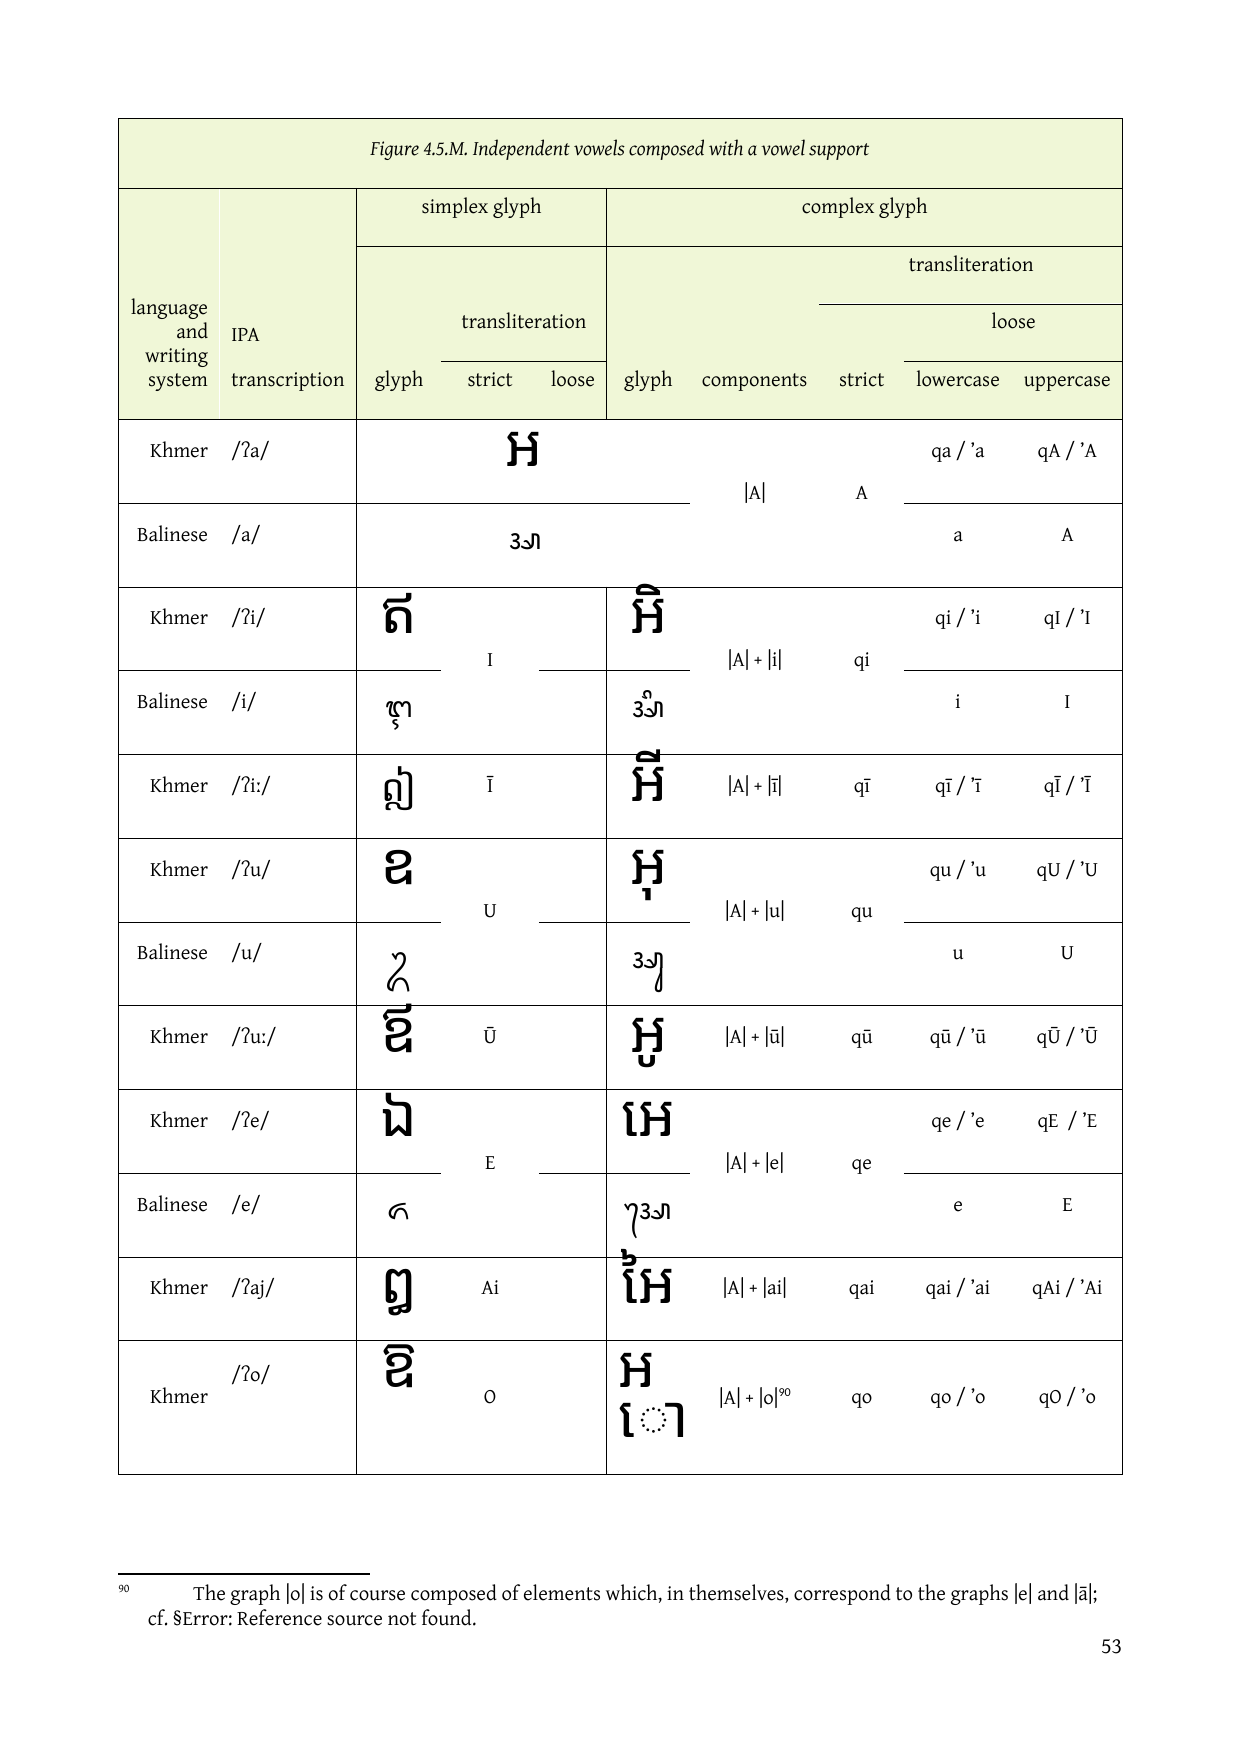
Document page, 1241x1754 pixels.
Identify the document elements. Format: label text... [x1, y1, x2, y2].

table_cell ឦ [357, 755, 441, 838]
table_cell |A| + |i| [690, 588, 819, 754]
table_cell I [441, 588, 539, 754]
table_cell u [904, 923, 1012, 1005]
table_cell /a/ [220, 504, 356, 587]
table_cell qi / ’i [904, 588, 1012, 670]
table_cell qi [819, 588, 904, 754]
table_cell អិ [607, 588, 690, 670]
table_cell [539, 671, 606, 754]
table_cell U [441, 839, 539, 1005]
table_cell Ai [441, 1258, 539, 1340]
table_cell qai / ’ai [904, 1258, 1012, 1340]
table_cell ᬏ [357, 1174, 441, 1257]
table_cell [539, 588, 606, 670]
table_cell |A| + |ī| [690, 755, 819, 838]
table_cell [539, 1174, 606, 1257]
table_header Figure 4.5.B. Independent vowels composed with a vowel support [119, 119, 1122, 188]
table_cell qE / ’E [1012, 1090, 1122, 1173]
table_cell អេ [607, 1090, 690, 1173]
table_cell Balinese [119, 671, 219, 754]
table_cell language and writing system [119, 189, 219, 419]
table_cell ឰ [357, 1258, 441, 1340]
table_cell transliteration [441, 247, 606, 361]
table_cell A [1012, 504, 1122, 587]
table_cell qI / ’I [1012, 588, 1122, 670]
table_cell /ʔuː/ [220, 1006, 356, 1089]
table_cell [539, 839, 606, 922]
table_cell [539, 755, 606, 838]
table_cell /i/ [220, 671, 356, 754]
table_cell E [1012, 1174, 1122, 1257]
table_cell Khmer [119, 1341, 219, 1474]
table_cell strict [441, 362, 539, 419]
table_cell glyph [357, 247, 441, 419]
table_cell /ʔaj/ [220, 1258, 356, 1340]
table_cell ᬇ [357, 671, 441, 754]
table_cell |A| [690, 420, 819, 587]
table_cell Khmer [119, 1006, 219, 1089]
table_cell អុ [607, 839, 690, 922]
table_cell /ʔiː/ [220, 755, 356, 838]
table_cell glyph [607, 247, 690, 419]
table_cell qī / ’ī [904, 755, 1012, 838]
table_cell components [690, 247, 819, 419]
table_cell qAi / ’Ai [1012, 1258, 1122, 1340]
table_cell /ʔi/ [220, 588, 356, 670]
table_cell loose [904, 305, 1122, 361]
table_cell [539, 1090, 606, 1173]
table_cell ᬉ [357, 923, 441, 1005]
table_cell qu / ’u [904, 839, 1012, 922]
table_cell U [1012, 923, 1122, 1005]
table_cell qo [819, 1341, 904, 1474]
table_cell ឥ [357, 588, 441, 670]
table_cell [539, 1341, 606, 1474]
table_cell transliteration [819, 247, 1122, 303]
table_cell qe [819, 1090, 904, 1257]
table_cell Khmer [119, 420, 219, 503]
table_cell qĪ / ’Ī [1012, 755, 1122, 838]
table_cell qī [819, 755, 904, 838]
table_cell qO / ’o [1012, 1341, 1122, 1474]
table_cell /u/ [220, 923, 356, 1005]
table_cell qū / ’ū [904, 1006, 1012, 1089]
table_cell /ʔa/ [220, 420, 356, 503]
table_cell qai [819, 1258, 904, 1340]
table_cell qU / ’U [1012, 839, 1122, 922]
table_cell e [904, 1174, 1012, 1257]
table_cell simplex glyph [357, 189, 606, 246]
table_cell qū [819, 1006, 904, 1089]
table_cell lowercase [904, 362, 1012, 419]
table_cell /e/ [220, 1174, 356, 1257]
table_cell i [904, 671, 1012, 754]
table_cell strict [819, 305, 904, 419]
table_cell ឧ [357, 839, 441, 922]
table_cell [539, 1258, 606, 1340]
table_cell uppercase [1012, 362, 1122, 419]
table_cell O [441, 1341, 539, 1474]
table_cell E [441, 1090, 539, 1257]
table_cell ᬅᬸ [607, 923, 690, 1005]
table_cell ឪ [357, 1006, 441, 1089]
table_cell /ʔu/ [220, 839, 356, 922]
table_cell |A| + |e| [690, 1090, 819, 1257]
table_cell loose [539, 362, 606, 419]
table_cell |A| + |u| [690, 839, 819, 1005]
table_cell |A| + |ai| [690, 1258, 819, 1340]
table_cell ᬅᬶ [607, 671, 690, 754]
table_cell ឯ [357, 1090, 441, 1173]
table_cell A [819, 420, 904, 587]
table_cell អ [357, 420, 690, 503]
table_cell Khmer [119, 1090, 219, 1173]
table_cell [539, 923, 606, 1005]
table_cell qu [819, 839, 904, 1005]
table_cell qA / ’A [1012, 420, 1122, 503]
table_cell Khmer [119, 755, 219, 838]
table_cell អៃ [607, 1258, 690, 1340]
table_cell អី [607, 755, 690, 838]
table_cell Khmer [119, 839, 219, 922]
table_cell Khmer [119, 588, 219, 670]
table_cell Khmer [119, 1258, 219, 1340]
table_cell |A| + |ū| [690, 1006, 819, 1089]
table_cell អូ [607, 1006, 690, 1089]
table_cell Balinese [119, 504, 219, 587]
table_cell qa / ’a [904, 420, 1012, 503]
table_cell I [1012, 671, 1122, 754]
table_cell |A| + |o| [690, 1341, 819, 1474]
table_cell ឱ [357, 1341, 441, 1474]
table_cell /ʔo/ [220, 1341, 356, 1474]
table_cell qo / ’o [904, 1341, 1012, 1474]
table_cell qe / ’e [904, 1090, 1012, 1173]
table_cell [539, 1006, 606, 1089]
table_cell Ū [441, 1006, 539, 1089]
table_cell អោ [607, 1341, 690, 1474]
table_cell Balinese [119, 1174, 219, 1257]
table_cell IPA transcription [220, 189, 356, 419]
table_cell ᬅᬾ [607, 1174, 690, 1257]
table_cell Balinese [119, 923, 219, 1005]
table_cell qŪ / ’Ū [1012, 1006, 1122, 1089]
table_cell Ī [441, 755, 539, 838]
table_cell ᬅ [357, 504, 690, 587]
table_cell /ʔe/ [220, 1090, 356, 1173]
table_cell complex glyph [607, 189, 1122, 246]
table_cell a [904, 504, 1012, 587]
